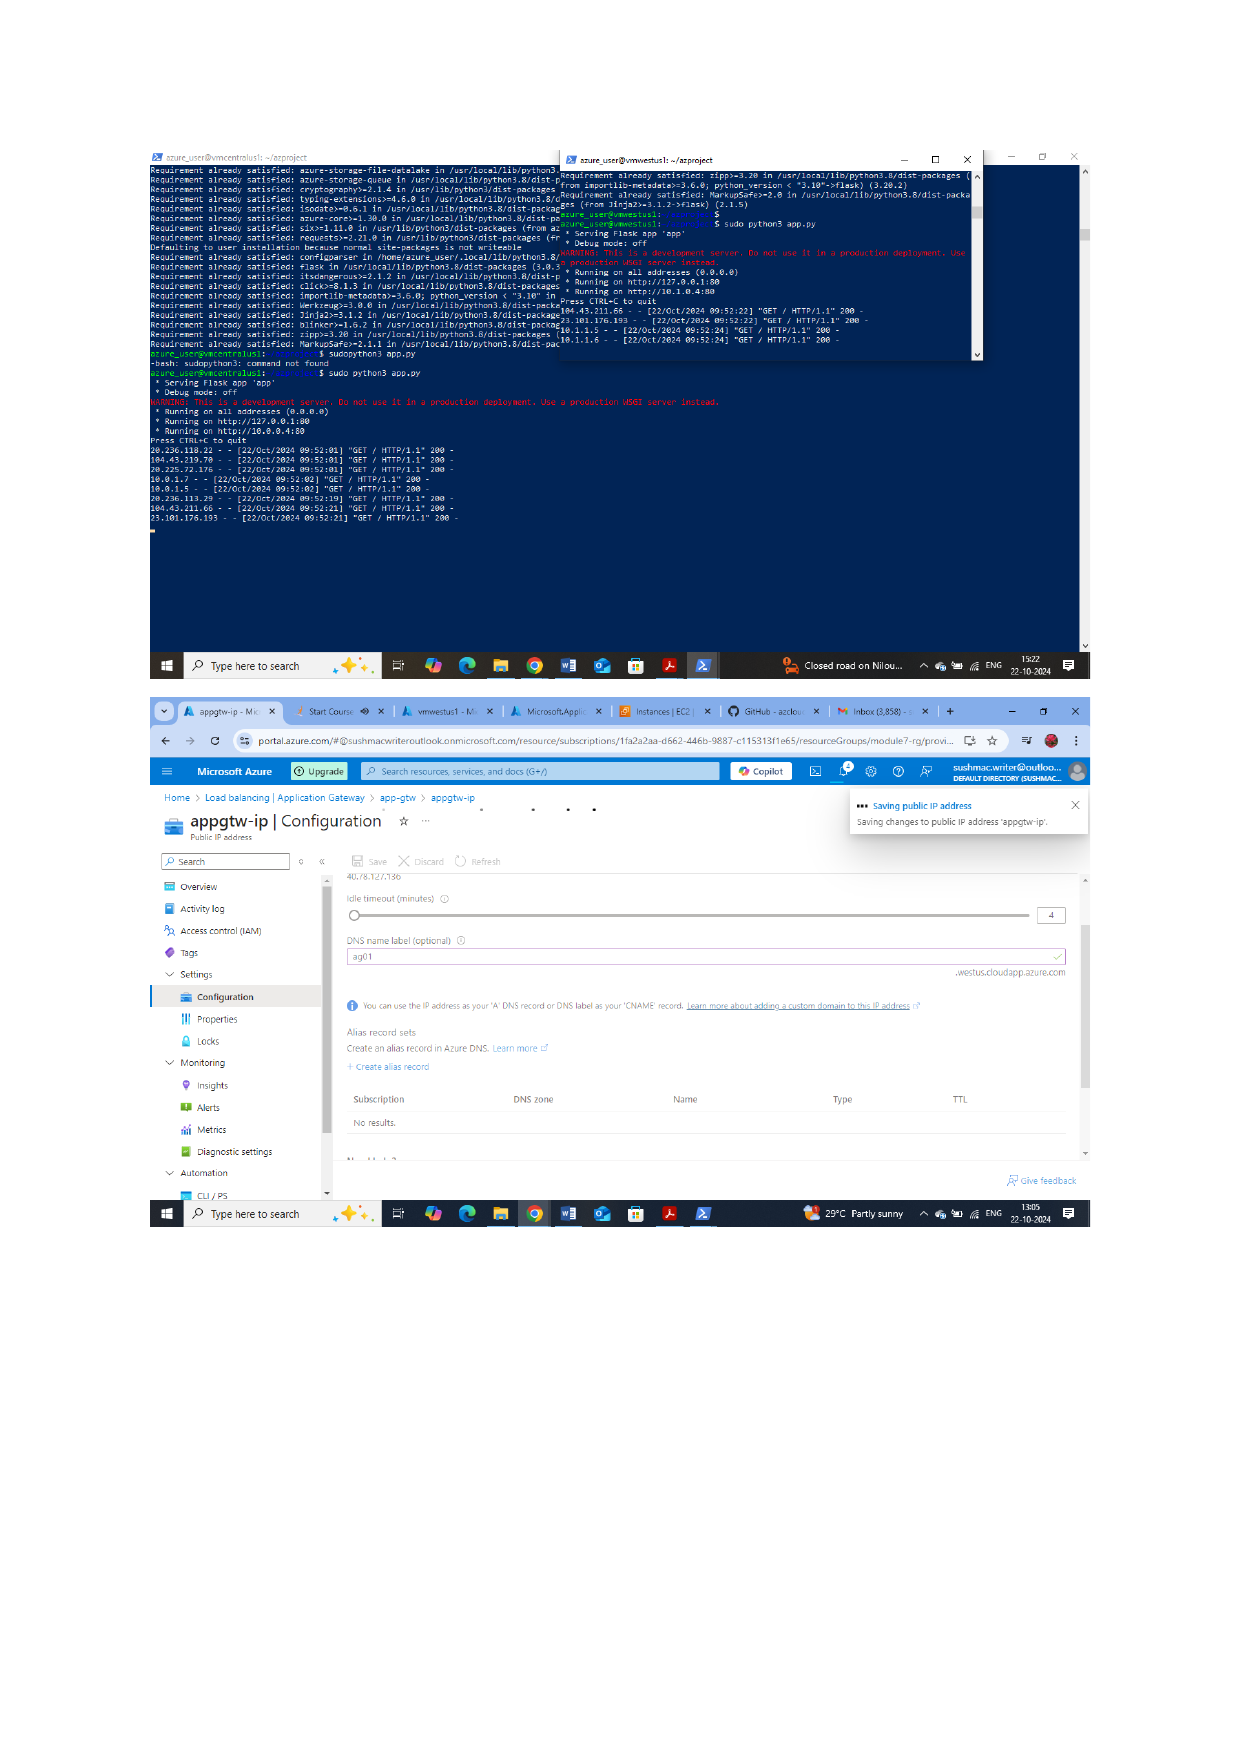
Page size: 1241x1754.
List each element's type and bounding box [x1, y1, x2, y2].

picture [150, 150, 1091, 679]
picture [150, 697, 1091, 1227]
